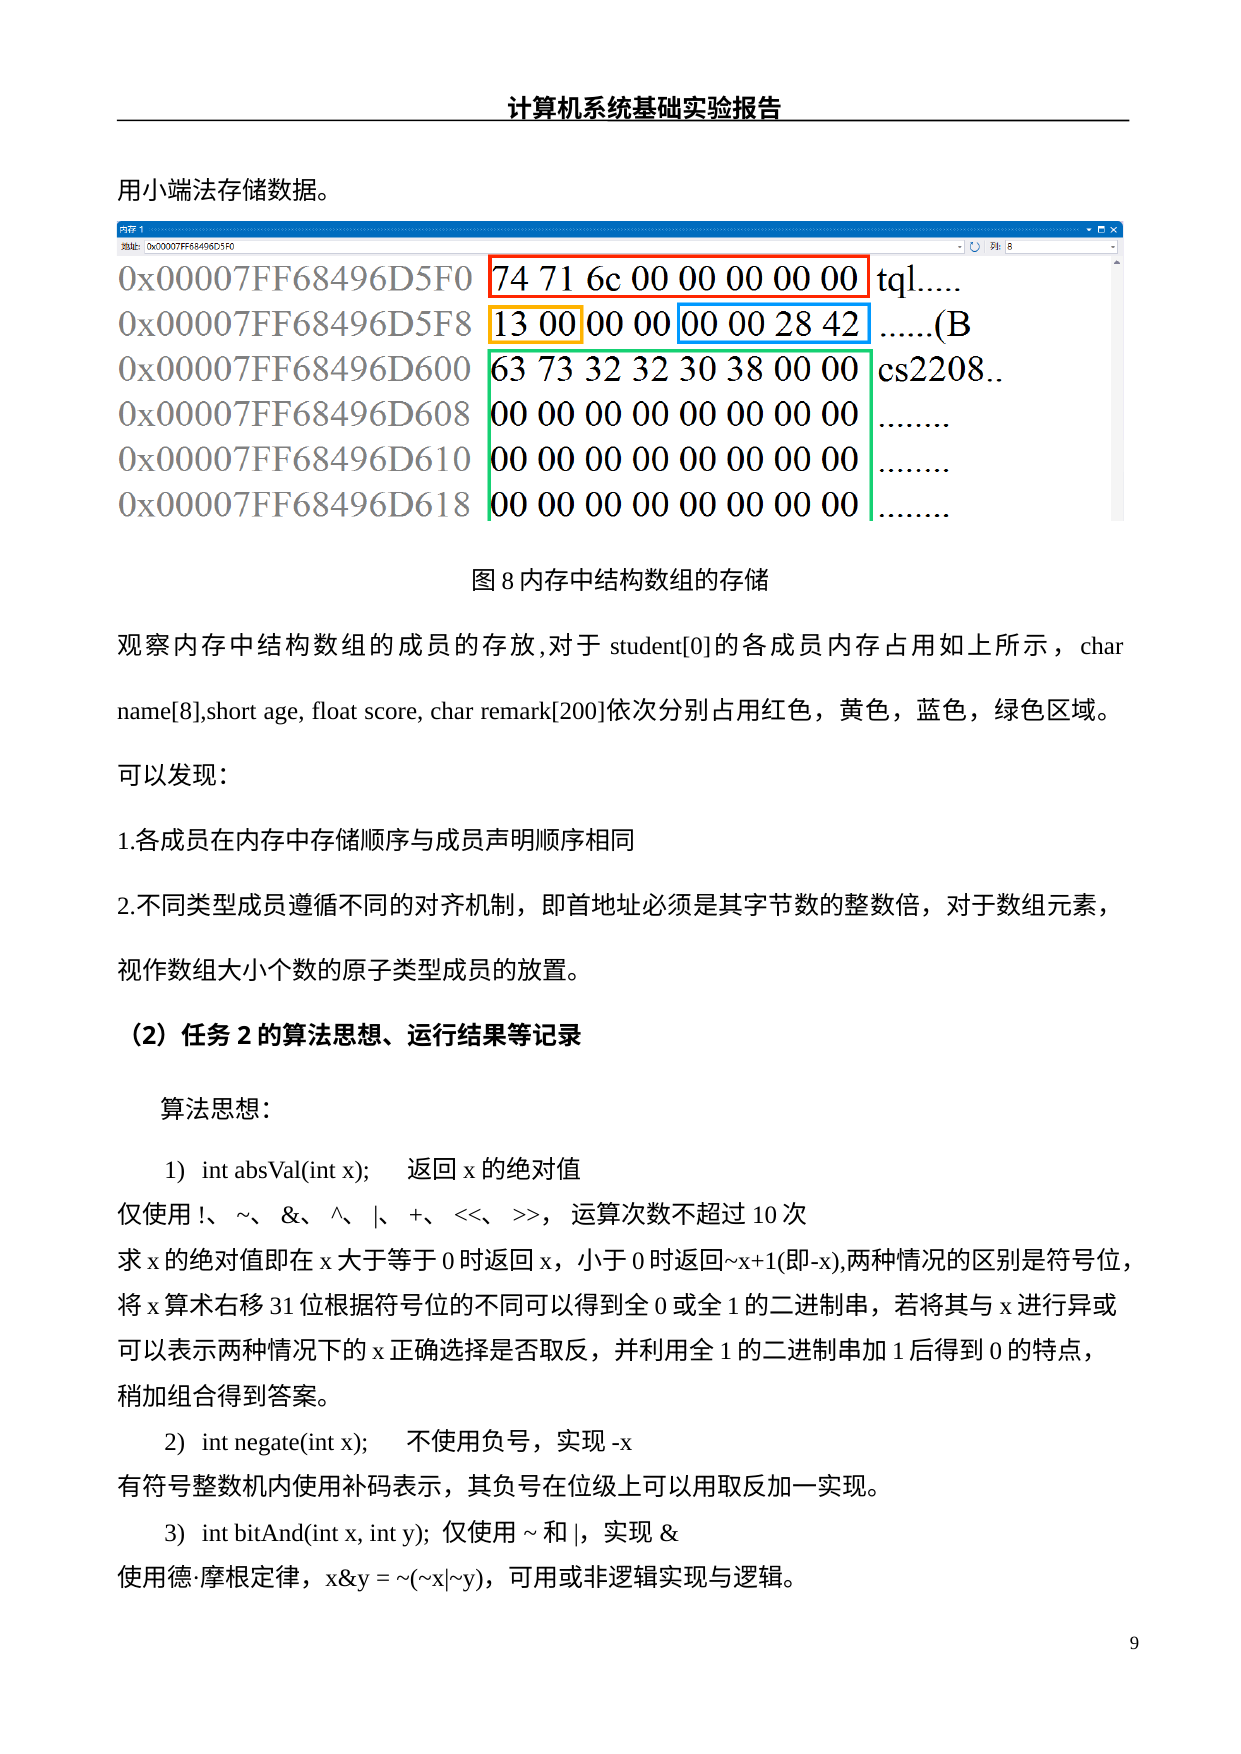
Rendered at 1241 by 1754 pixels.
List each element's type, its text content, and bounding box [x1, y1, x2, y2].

text 算法思想： [117, 1076, 1123, 1141]
text 1.各成员在内存中存储顺序与成员声明顺序相同 [117, 806, 1123, 871]
text 观察内存中结构数组的成员的存放,对于student[0]的各成员内存占用如上所示，char name[8],short age, float score, char remark[200]依次分别占用红色，黄色，蓝色，绿色区域。可以发现： [117, 611, 1123, 806]
text 求x的绝对值即在x大于等于0时返回x，小于0时返回~x+1(即-x),两种情况的区别是符号位，将x算术右移31位根据符号位的不同可以得到全0或全1的二进制串，若将其与x进行异或可以表示两种情况下的x正确选择是否取反，并利用全1的二进制串加1后得到0的特点，稍加组合得到答案。 [117, 1240, 1123, 1412]
text 使用德·摩根定律，x&y = ~(~x|~y)，可用或非逻辑实现与逻辑。 [117, 1557, 1123, 1594]
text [117, 156, 1123, 221]
text （2）任务 2 的算法思想、运行结果等记录 [117, 1001, 1123, 1066]
text 图 8 内存中结构数组的存储 [117, 546, 1123, 611]
picture [116, 221, 1124, 521]
list int negate(int x); 不使用负号，实现 -x [164, 1421, 1123, 1458]
text 有符号整数机内使用补码表示，其负号在位级上可以用取反加一实现。 [117, 1467, 1123, 1503]
list int absVal(int x); 返回 x 的绝对值 [164, 1149, 1123, 1186]
list int bitAnd(int x, int y); 仅使用 ~ 和 |，实现 & [164, 1512, 1123, 1548]
text 2.不同类型成员遵循不同的对齐机制，即首地址必须是其字节数的整数倍，对于数组元素，视作数组大小个数的原子类型成员的放置。 [117, 871, 1123, 1001]
text 仅使用 !、 ~、 &、 ^、 |、 +、 <<、 >>， 运算次数不超过 10次 [117, 1195, 1123, 1231]
